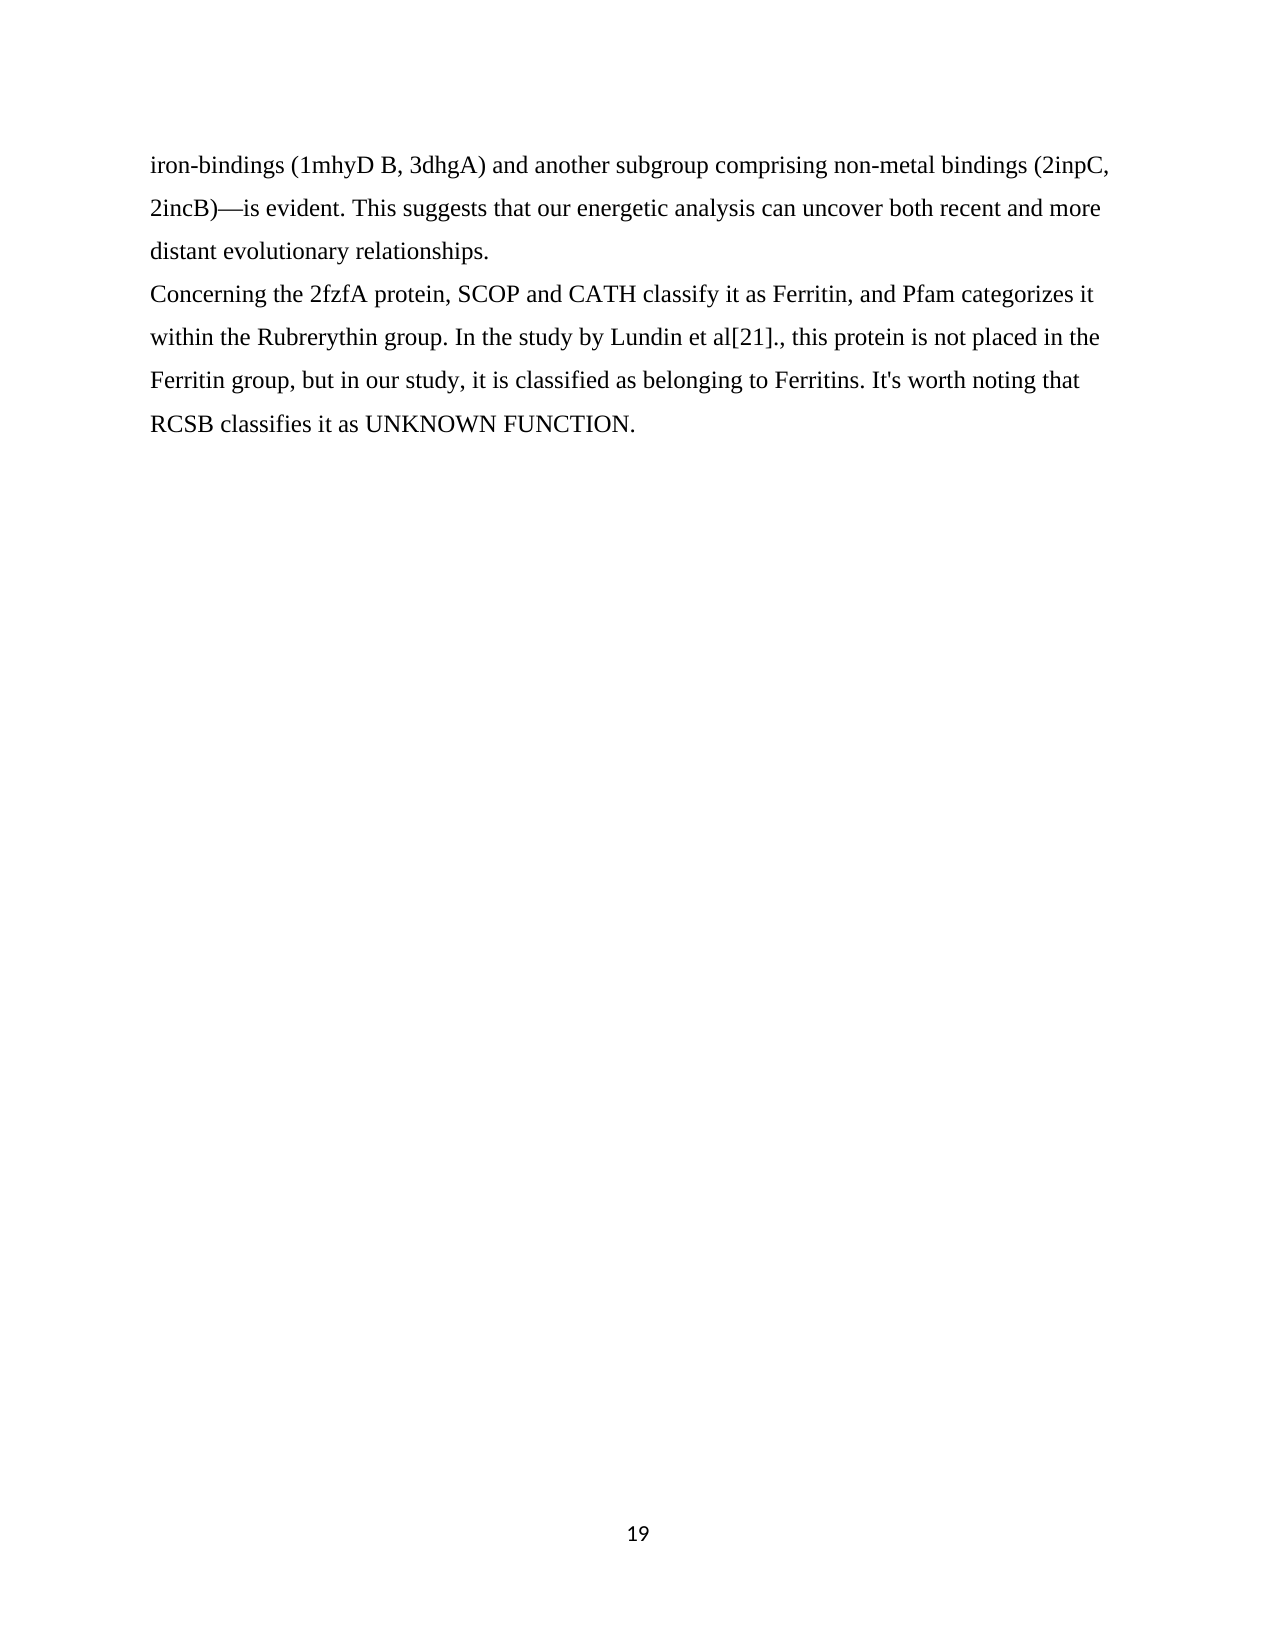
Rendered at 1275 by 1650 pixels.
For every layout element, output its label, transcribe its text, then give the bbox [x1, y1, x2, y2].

text Concerning the 2fzfA protein, SCOP and CATH classify it as Ferritin, and Pfam categorizes it within the Rubrerythin group. In the study by Lundin et al[21]., this protein is not placed in the Ferritin group, but in our study, it is classified as belonging to Ferritins. It's worth noting that RCSB classifies it as UNKNOWN FUNCTION. [150, 279, 1125, 437]
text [150, 150, 1125, 265]
